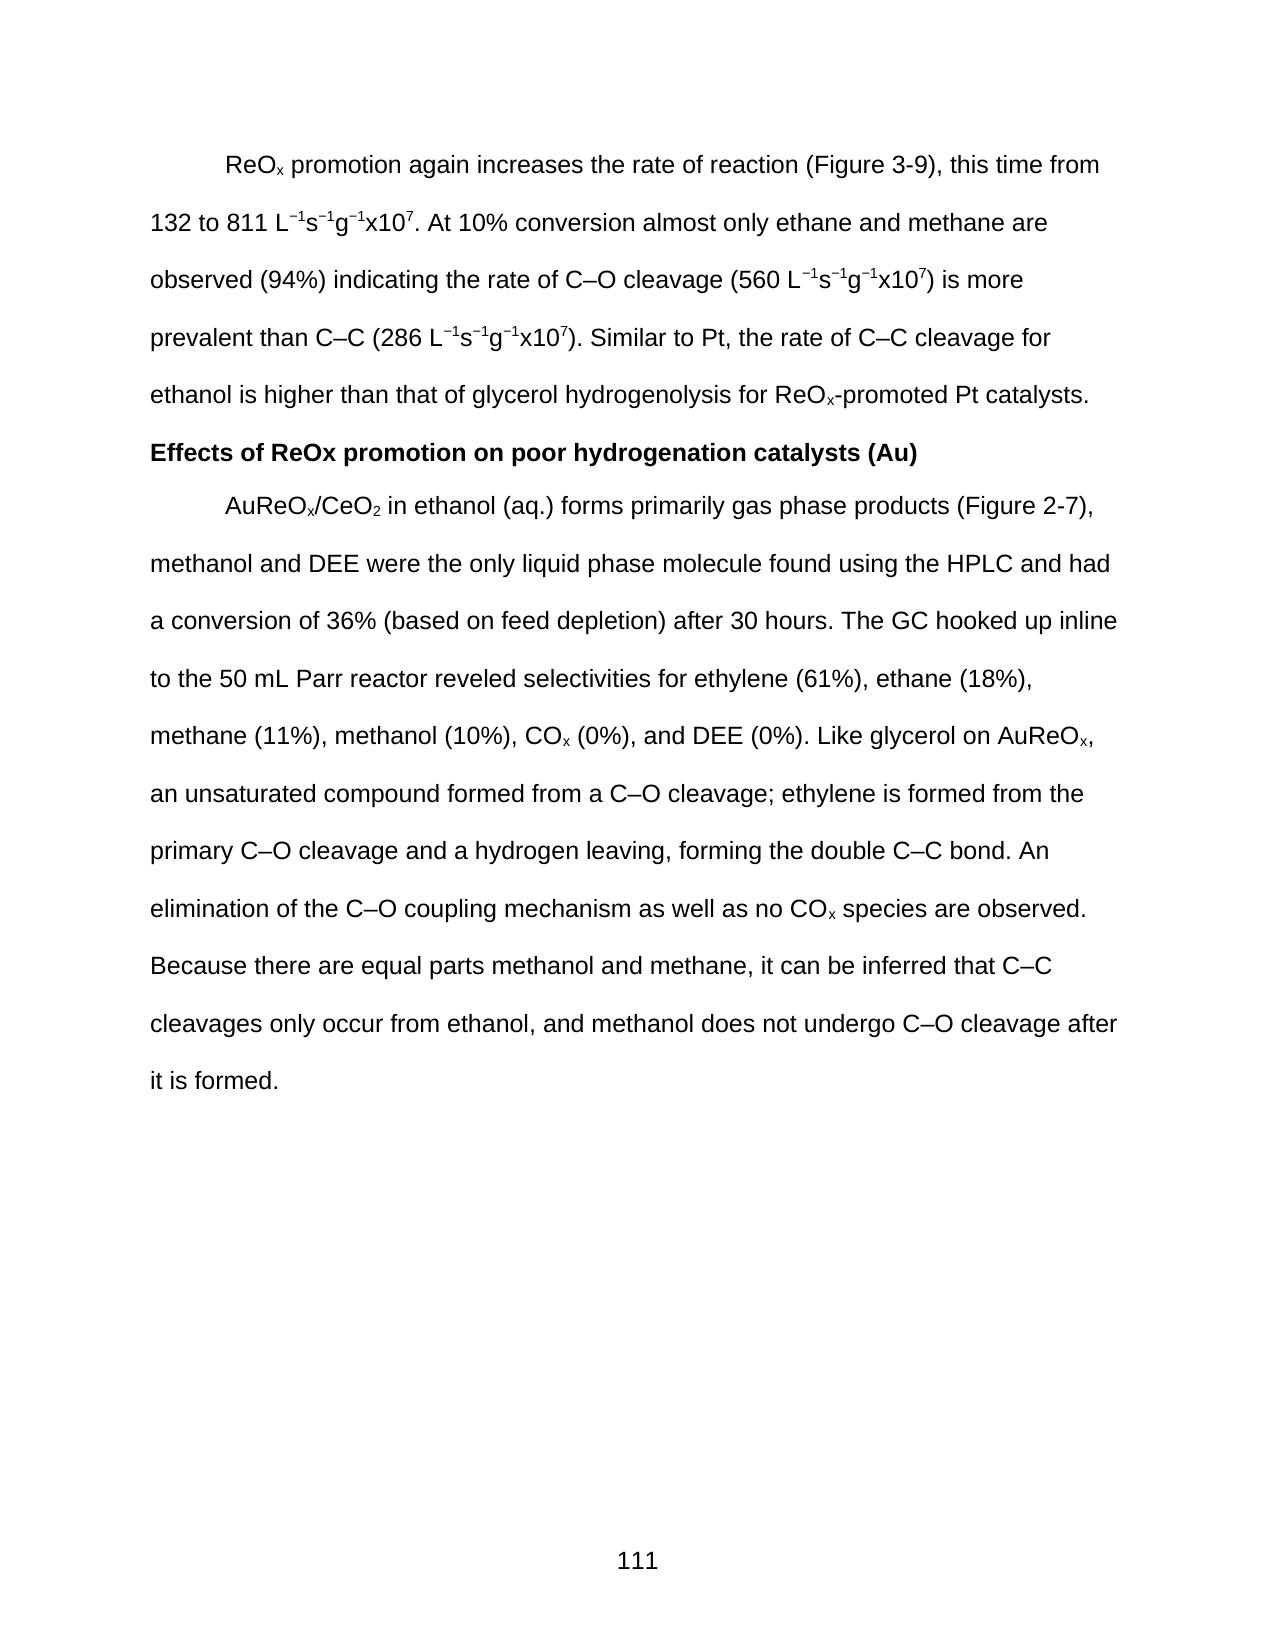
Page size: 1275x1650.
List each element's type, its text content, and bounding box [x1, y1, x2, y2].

text AuReOx/CeO2 in ethanol (aq.) forms primarily gas phase products (Figure 2-7), methanol and DEE were the only liquid phase molecule found using the HPLC and had a conversion of 36% (based on feed depletion) after 30 hours. The GC hooked up inline to the 50 mL Parr reactor reveled selectivities for ethylene (61%), ethane (18%), methane (11%), methanol (10%), COx (0%), and DEE (0%). Like glycerol on AuReOx, an unsaturated compound formed from a C–O cleavage; ethylene is formed from the primary C–O cleavage and a hydrogen leaving, forming the double C–C bond. An elimination of the C–O coupling mechanism as well as no COx species are observed. Because there are equal parts methanol and methane, it can be inferred that C–C cleavages only occur from ethanol, and methanol does not undergo C–O cleavage after it is formed. [150, 491, 1125, 1095]
subtitle Effects of ReOx promotion on poor hydrogenation catalysts (Au) [150, 437, 1125, 466]
text ReOx promotion again increases the rate of reaction (Figure 3-9), this time from 132 to 811 L−1s−1g−1x107. At 10% conversion almost only ethane and methane are observed (94%) indicating the rate of C–O cleavage (560 L−1s−1g−1x107) is more prevalent than C–C (286 L−1s−1g−1x107). Similar to Pt, the rate of C–C cleavage for ethanol is higher than that of glycerol hydrogenolysis for ReOx-promoted Pt catalysts. [150, 150, 1125, 409]
